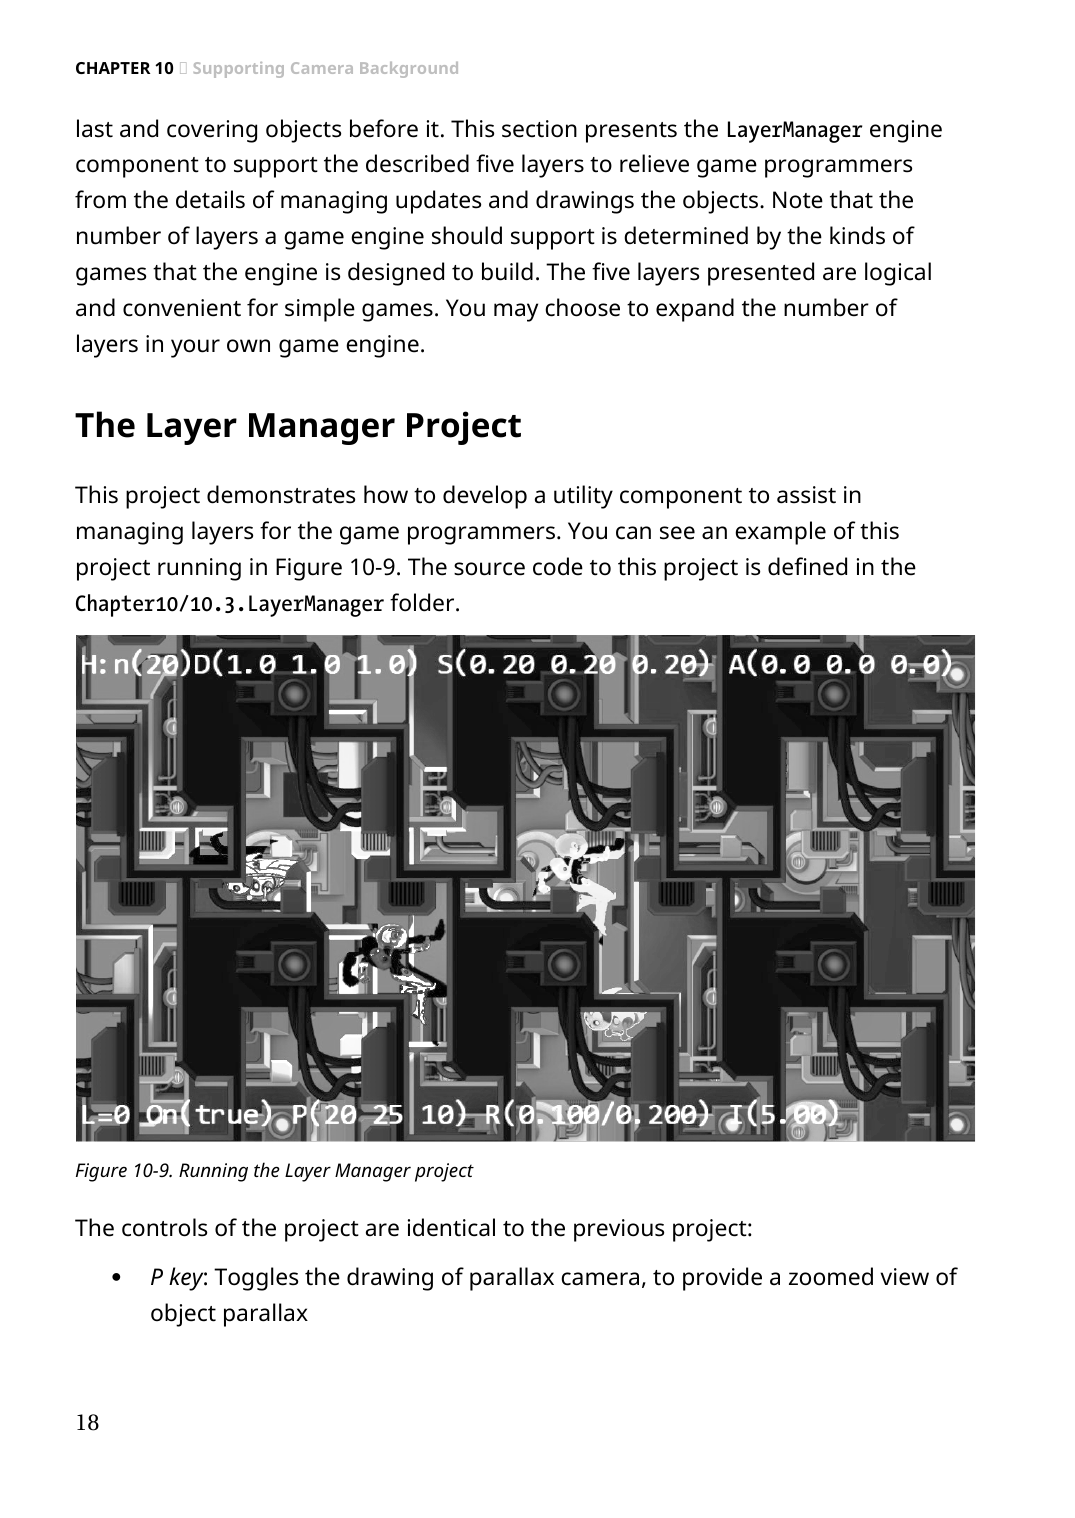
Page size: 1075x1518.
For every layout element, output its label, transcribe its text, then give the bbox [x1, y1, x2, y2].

text P key: Toggles the drawing of parallax camera, to provide a zoomed view of object parallax [112, 1261, 962, 1328]
text The controls of the project are identical to the previous project: [75, 1212, 962, 1243]
text This project demonstrates how to develop a utility component to assist in managing layers for the game programmers. You can see an example of this project running in Figure 10-9. The source code to this project is defined in the Chapter10/10.3.LayerManager folder. [75, 479, 962, 618]
subtitle The Layer Manager Project [75, 402, 962, 447]
text Figure 10-9. Running the Layer Manager project [75, 1158, 962, 1183]
